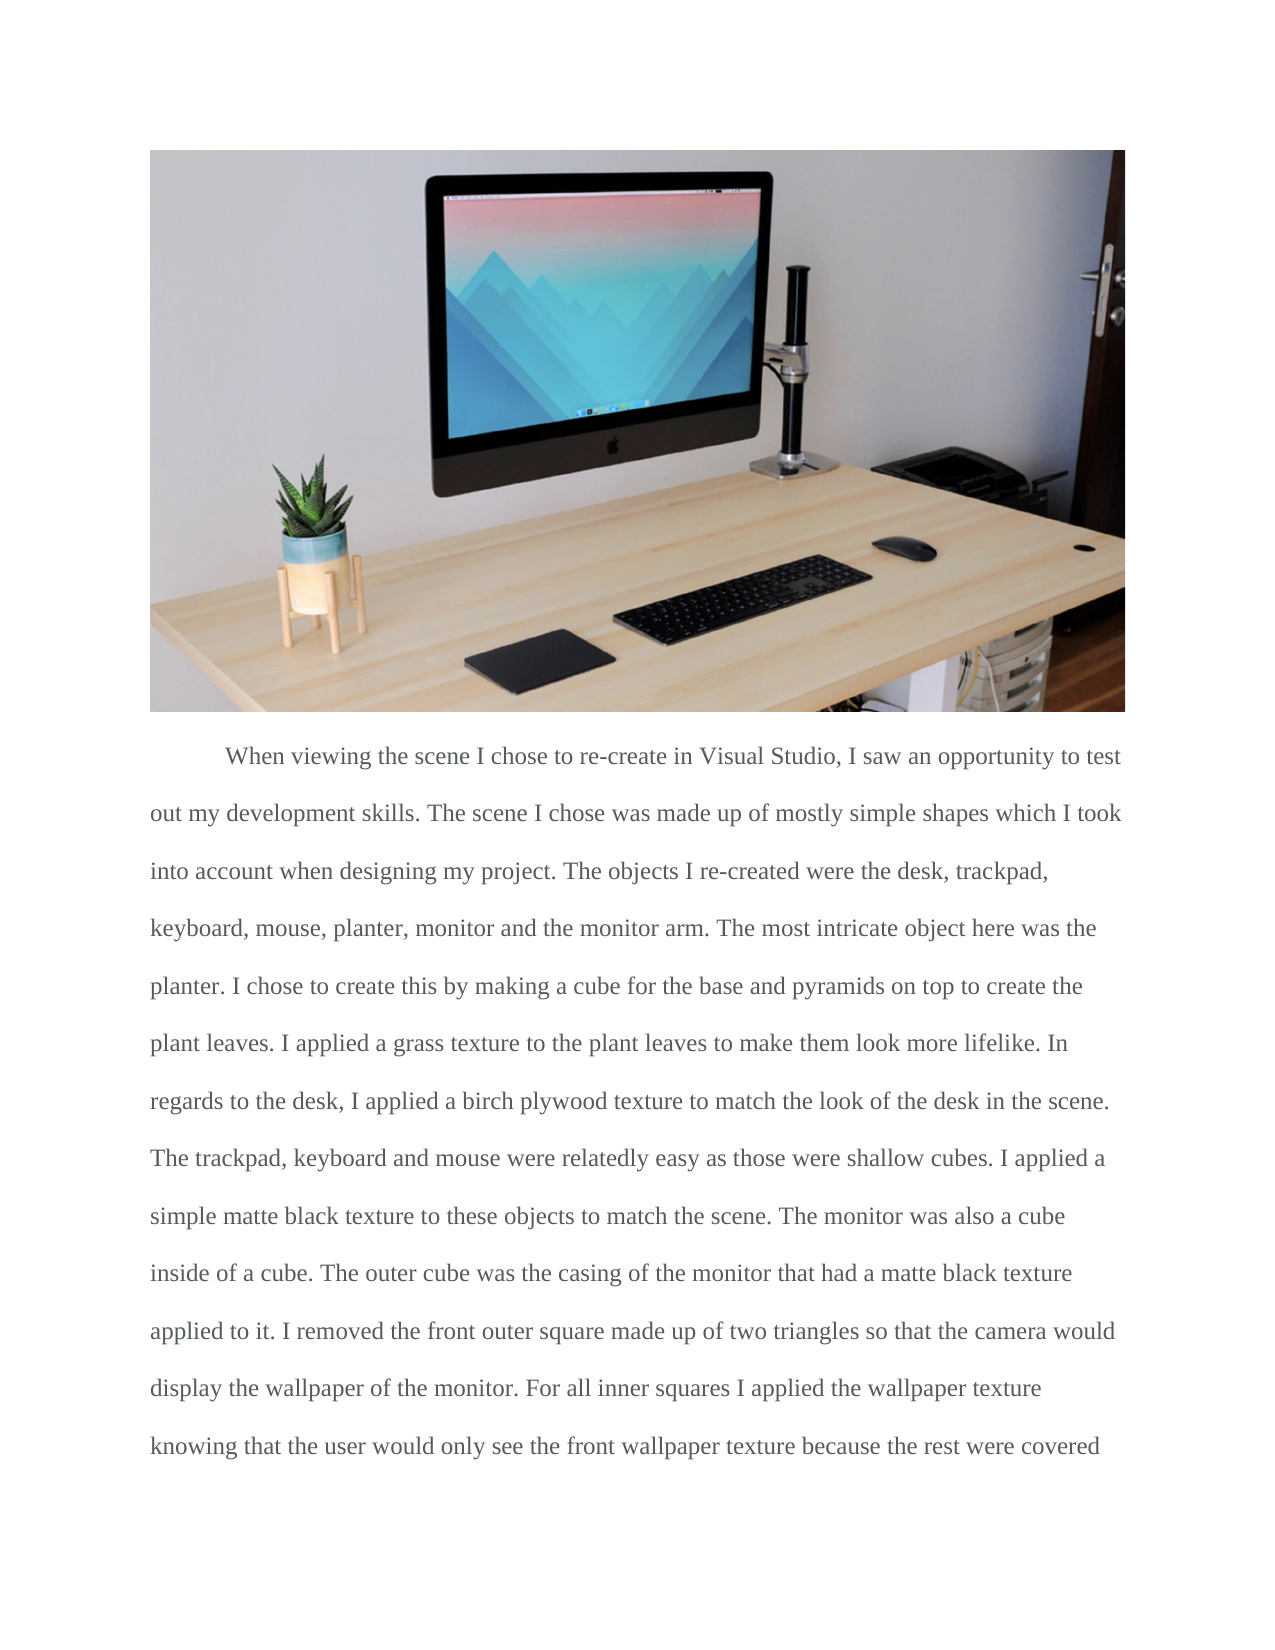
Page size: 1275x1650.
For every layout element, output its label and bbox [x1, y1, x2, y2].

text [150, 741, 1125, 1460]
picture [150, 150, 1125, 712]
